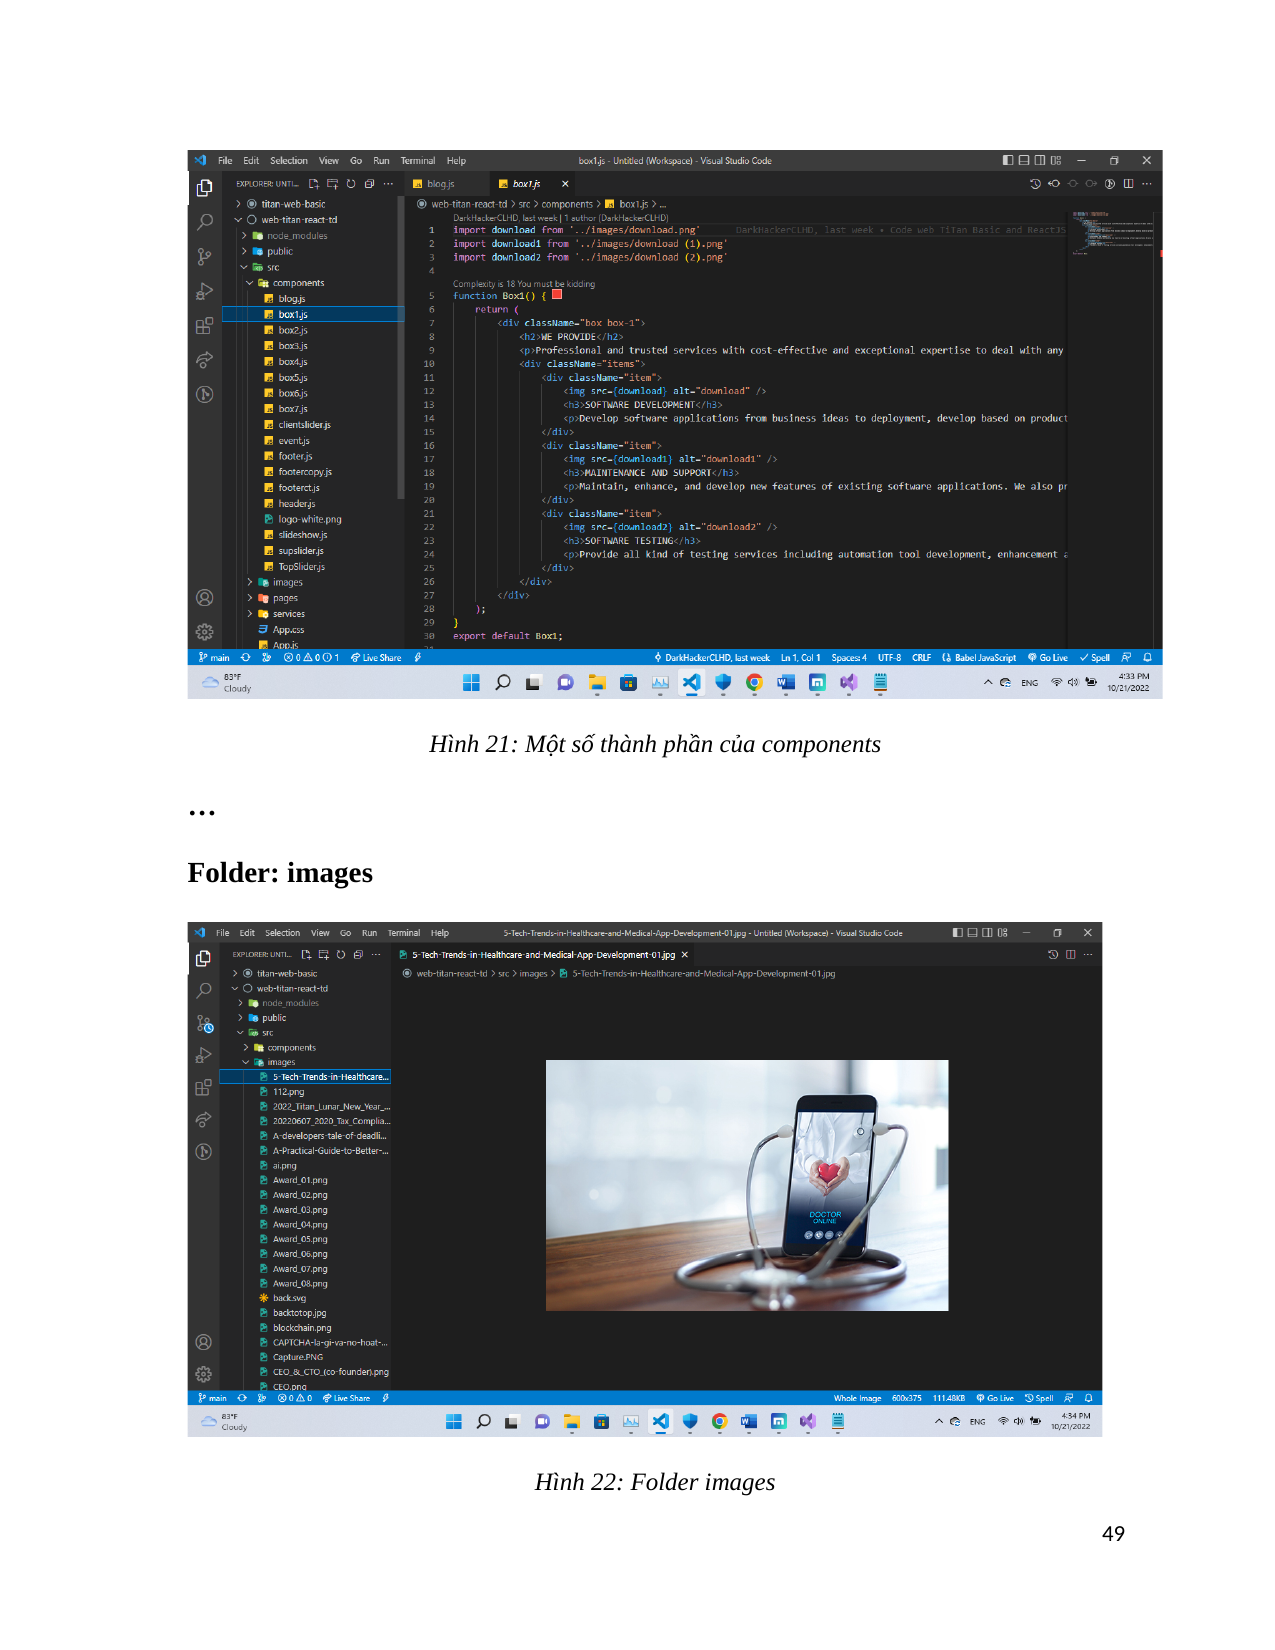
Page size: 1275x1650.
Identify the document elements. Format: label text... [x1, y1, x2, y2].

text Hình 21: Một số thành phần của components [187, 729, 1125, 757]
picture [187, 922, 1103, 1437]
text Folder: images [187, 856, 1125, 889]
text Hình 22: Folder images [187, 1467, 1125, 1496]
text … [187, 788, 1125, 822]
picture [187, 150, 1163, 699]
